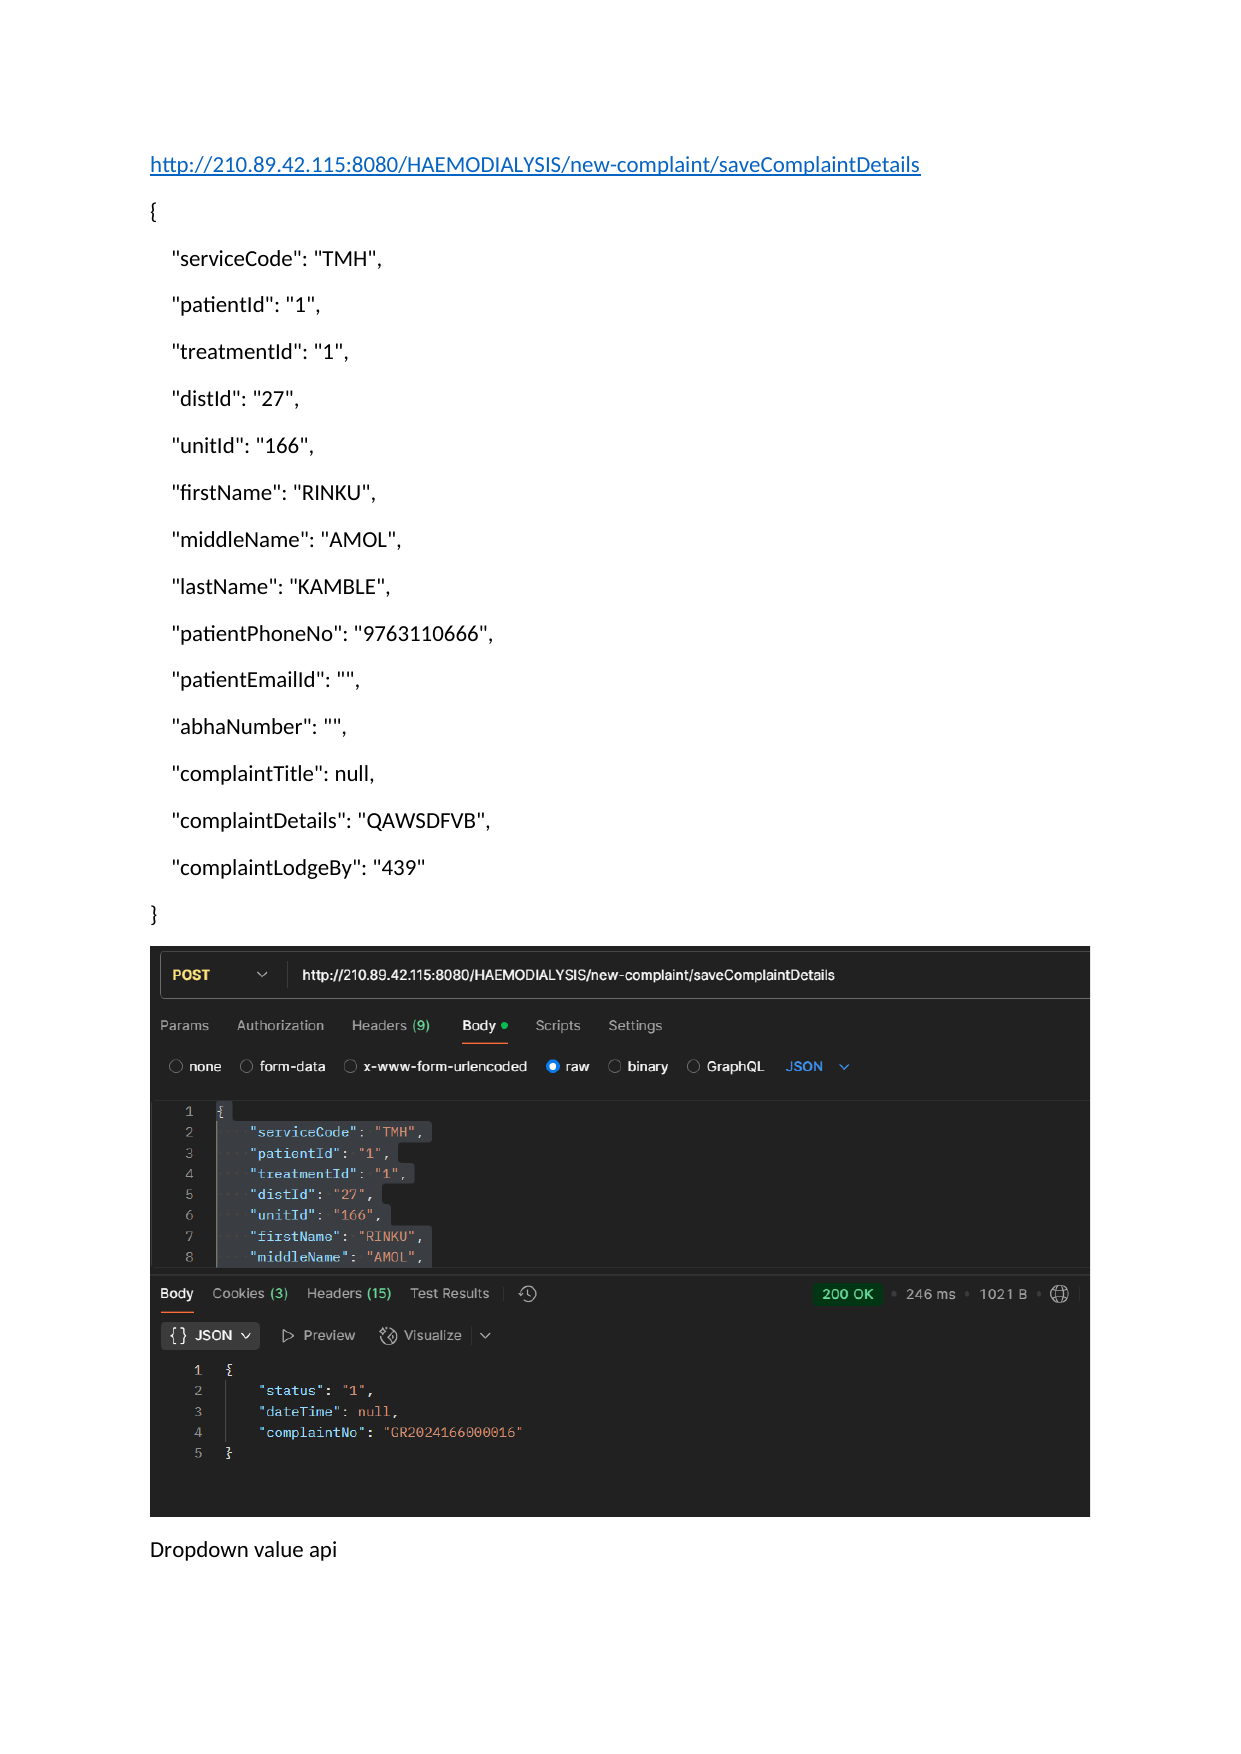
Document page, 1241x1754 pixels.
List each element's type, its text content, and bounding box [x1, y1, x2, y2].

text "complaintDetails": "QAWSDFVB", [150, 806, 1090, 834]
text "lastName": "KAMBLE", [150, 572, 1090, 600]
text "middleName": "AMOL", [150, 525, 1090, 553]
text "complaintLodgeBy": "439" [150, 853, 1090, 881]
text "treatmentId": "1", [150, 337, 1090, 366]
text Dropdown value api [150, 1535, 1090, 1563]
text } [150, 900, 1090, 928]
text "abhaNumber": "", [150, 712, 1090, 741]
text http://210.89.42.115:8080/HAEMODIALYSIS/new-complaint/saveComplaintDetails [150, 150, 1090, 178]
picture [150, 946, 1091, 1517]
text "patientId": "1", [150, 291, 1090, 319]
text "firstName": "RINKU", [150, 478, 1090, 506]
text { [150, 197, 1090, 225]
text "complaintTitle": null, [150, 759, 1090, 787]
text "patientEmailId": "", [150, 666, 1090, 694]
text "serviceCode": "TMH", [150, 244, 1090, 272]
text "distId": "27", [150, 384, 1090, 412]
text "patientPhoneNo": "9763110666", [150, 619, 1090, 647]
text "unitId": "166", [150, 431, 1090, 459]
